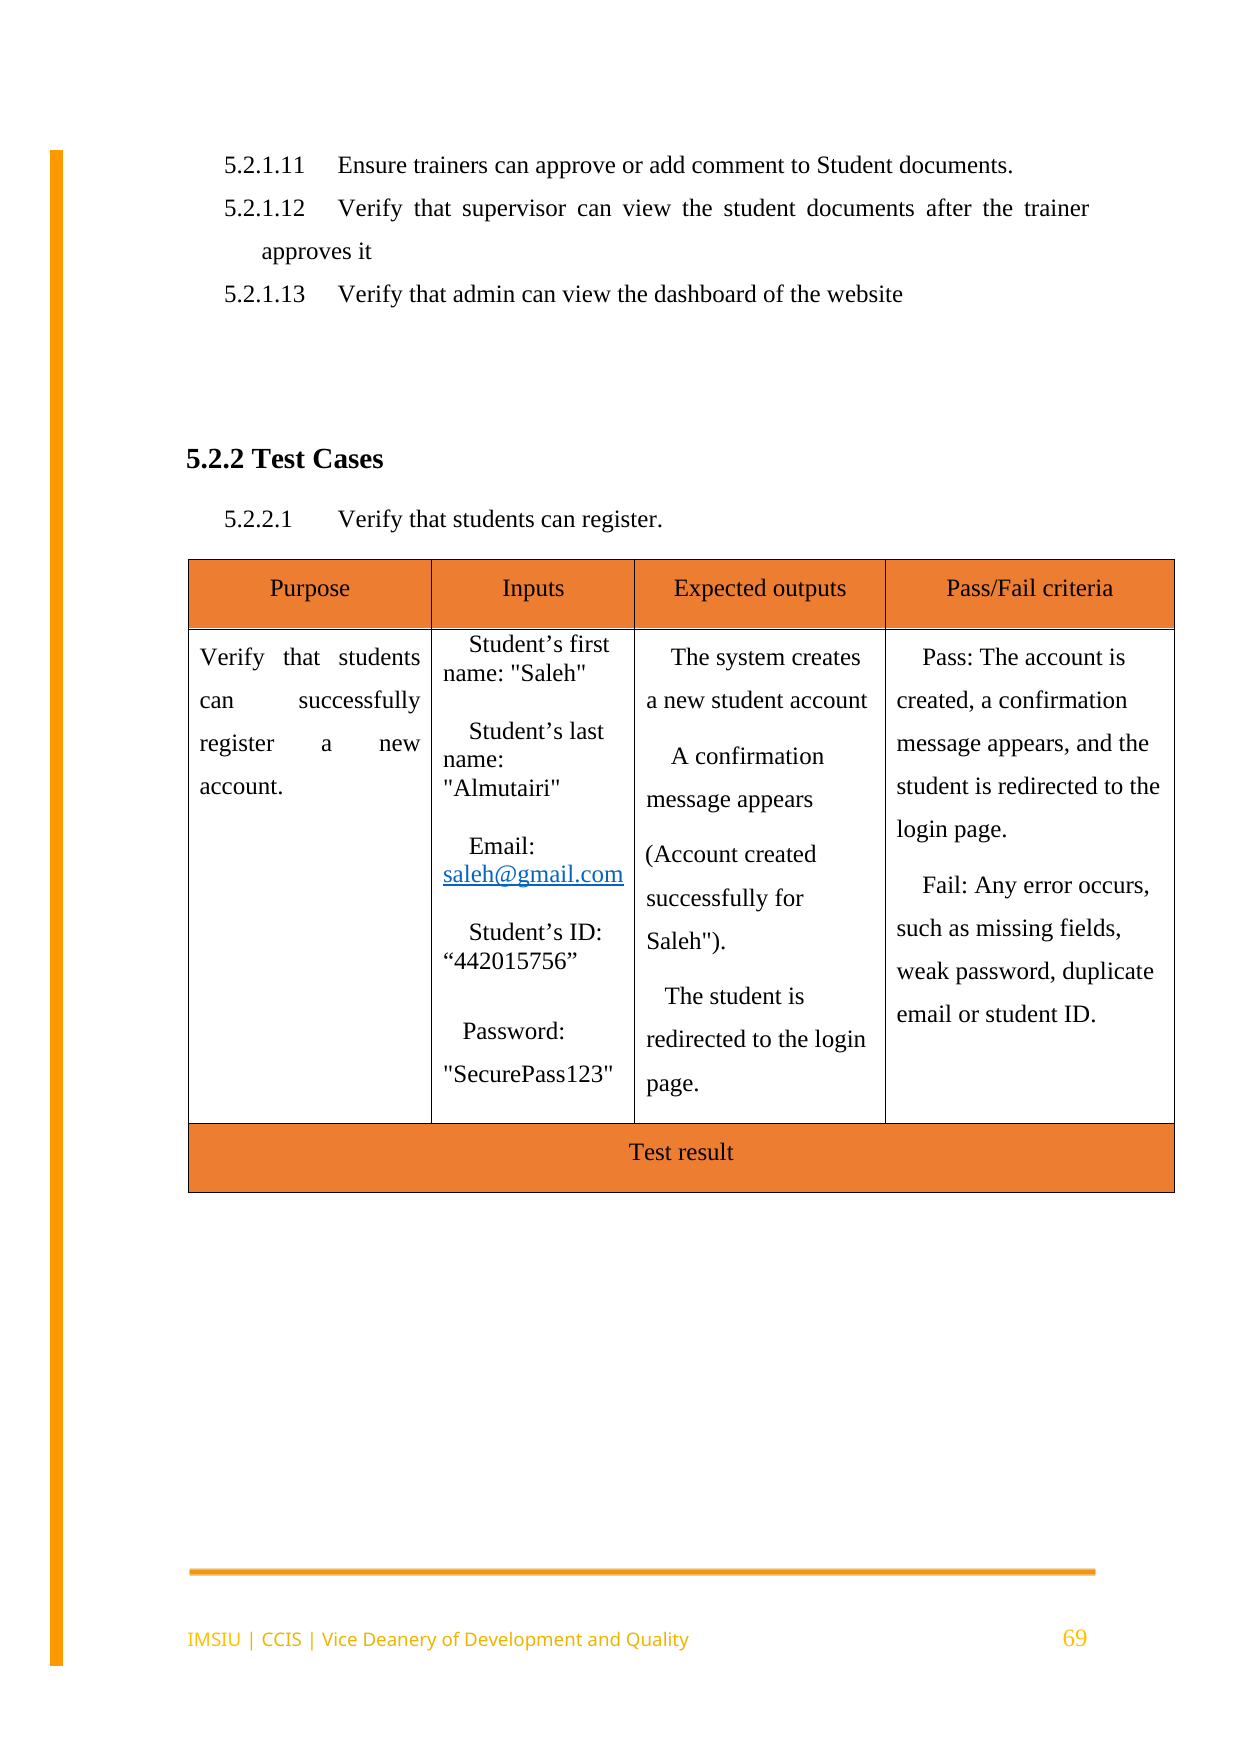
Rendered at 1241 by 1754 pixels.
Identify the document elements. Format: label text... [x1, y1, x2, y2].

table_cell Verify that students can successfully register a new account. [189, 630, 431, 1123]
table_header Purpose [189, 560, 431, 628]
table_header Pass/Fail criteria [886, 560, 1174, 628]
table_header Inputs [432, 560, 634, 628]
picture [187, 1567, 1100, 1576]
table_header Expected outputs [635, 560, 885, 628]
table_cell  Student’s first name: "Saleh"  Student’s last name: "Almutairi"  Email: saleh@gmail.com  Student’s ID: “442015756” Password: "SecurePass123" [432, 630, 634, 1123]
list Verify that admin can view the dashboard of the website [224, 279, 1090, 308]
table_cell Test result [189, 1124, 1174, 1192]
list Ensure trainers can approve or add comment to Student documents. [224, 150, 1090, 179]
list Verify that supervisor can view the student documents after the trainer approves it [224, 193, 1090, 265]
table_cell  The system creates a new student account  A confirmation message appears (Account created successfully for Saleh"). The student is redirected to the login page. [635, 630, 885, 1123]
table_cell  Pass: The account is created, a confirmation message appears, and the student is redirected to the login page.  Fail: Any error occurs, such as missing fields, weak password, duplicate email or student ID. [886, 630, 1174, 1123]
text 5.2.2 Test Cases [186, 441, 1092, 474]
list Verify that students can register. [224, 504, 1090, 532]
